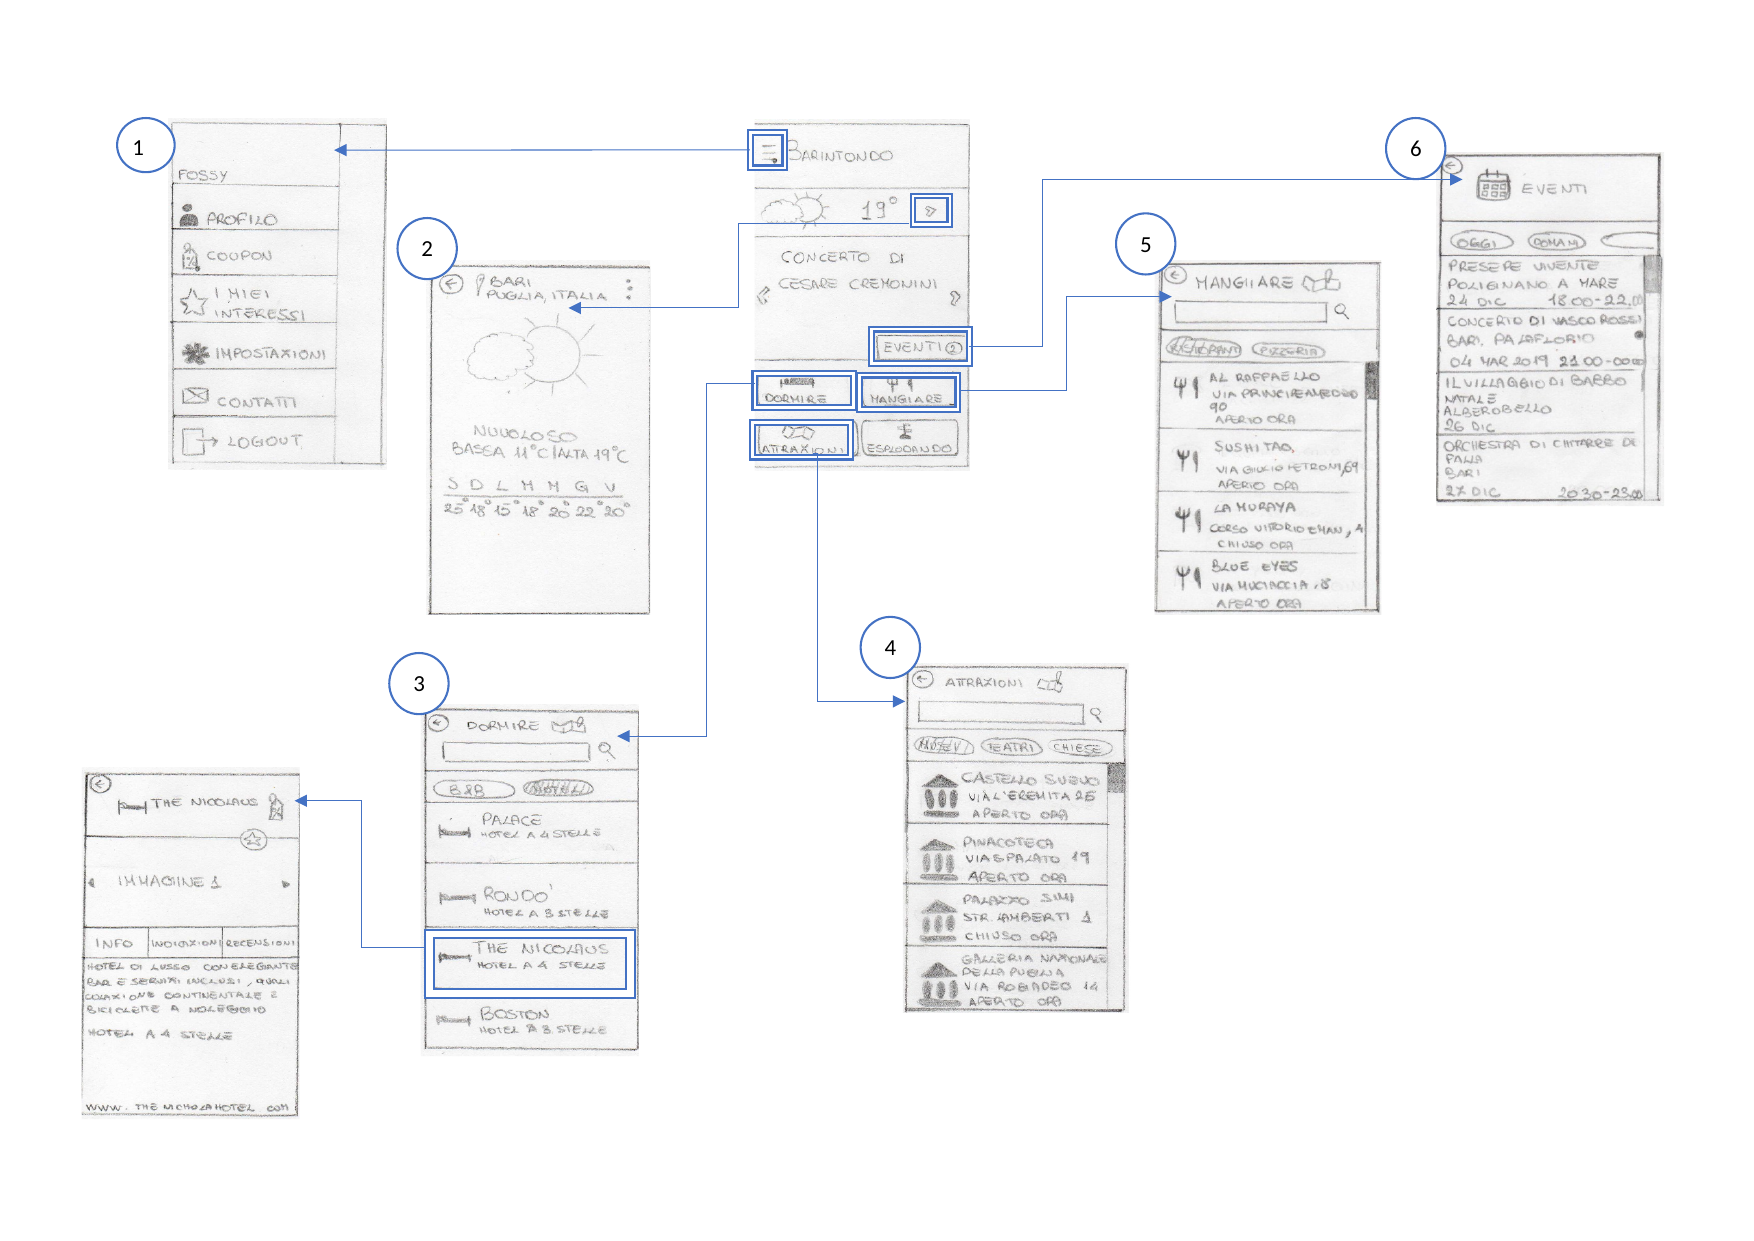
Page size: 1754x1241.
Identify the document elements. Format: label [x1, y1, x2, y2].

picture [758, 377, 850, 404]
picture [863, 379, 954, 406]
picture [902, 663, 1132, 1018]
picture [81, 767, 300, 1122]
picture [435, 939, 625, 988]
picture [756, 426, 847, 454]
picture [754, 461, 817, 474]
picture [754, 119, 970, 390]
picture [168, 118, 387, 473]
picture [916, 199, 946, 221]
picture [426, 260, 651, 615]
picture [1436, 152, 1665, 507]
picture [875, 333, 966, 360]
picture [754, 391, 970, 474]
picture [1154, 260, 1382, 615]
picture [420, 704, 639, 1059]
picture [754, 136, 781, 164]
